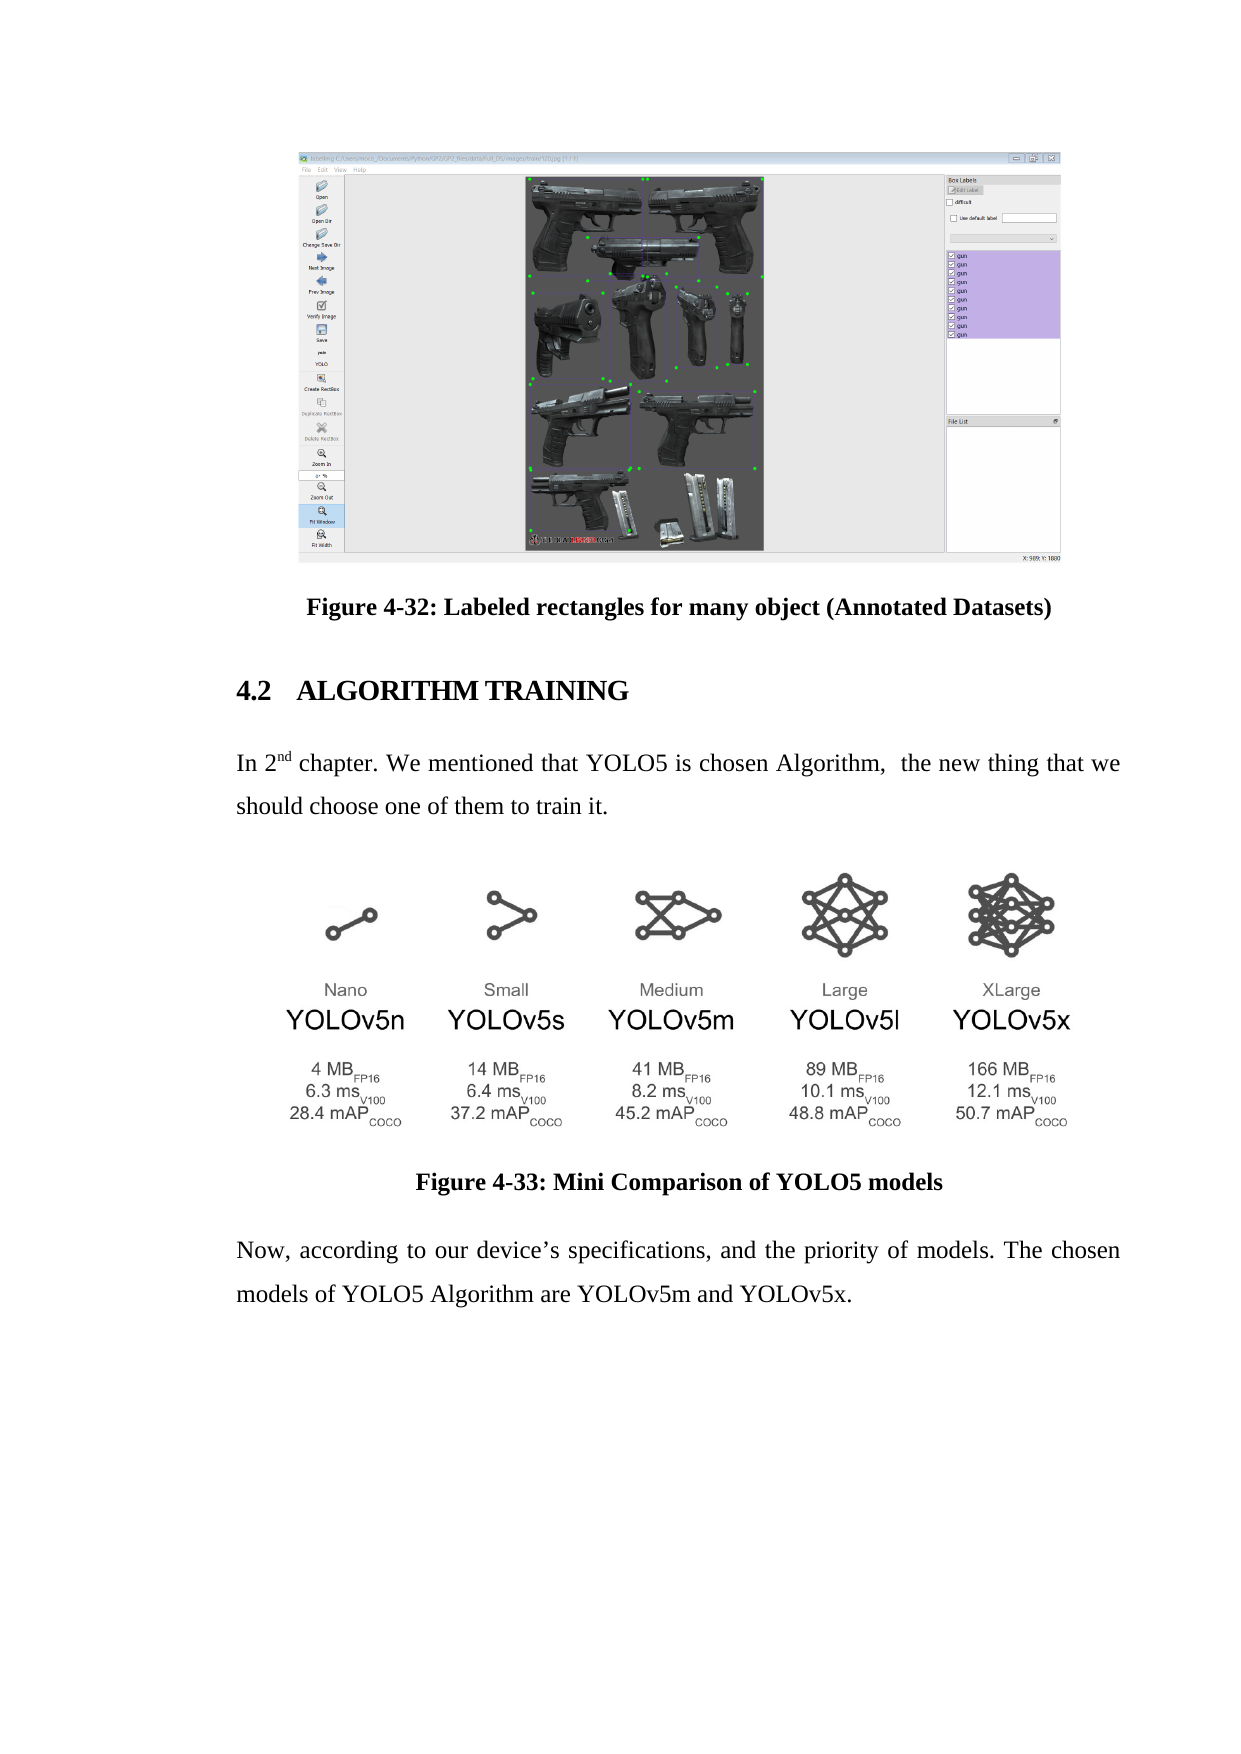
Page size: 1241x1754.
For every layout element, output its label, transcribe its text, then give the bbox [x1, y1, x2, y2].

text Now, according to our device’s specifications, and the priority of models. The chosen models of YOLO5 Algorithm are YOLOv5m and YOLOv5x. [236, 1236, 1122, 1307]
picture [274, 859, 1084, 1141]
text In 2nd chapter. We mentioned that YOLO5 is chosen Algorithm, the new thing that we should choose one of them to train it. [236, 748, 1122, 820]
subtitle Algorithm training [236, 673, 1122, 706]
